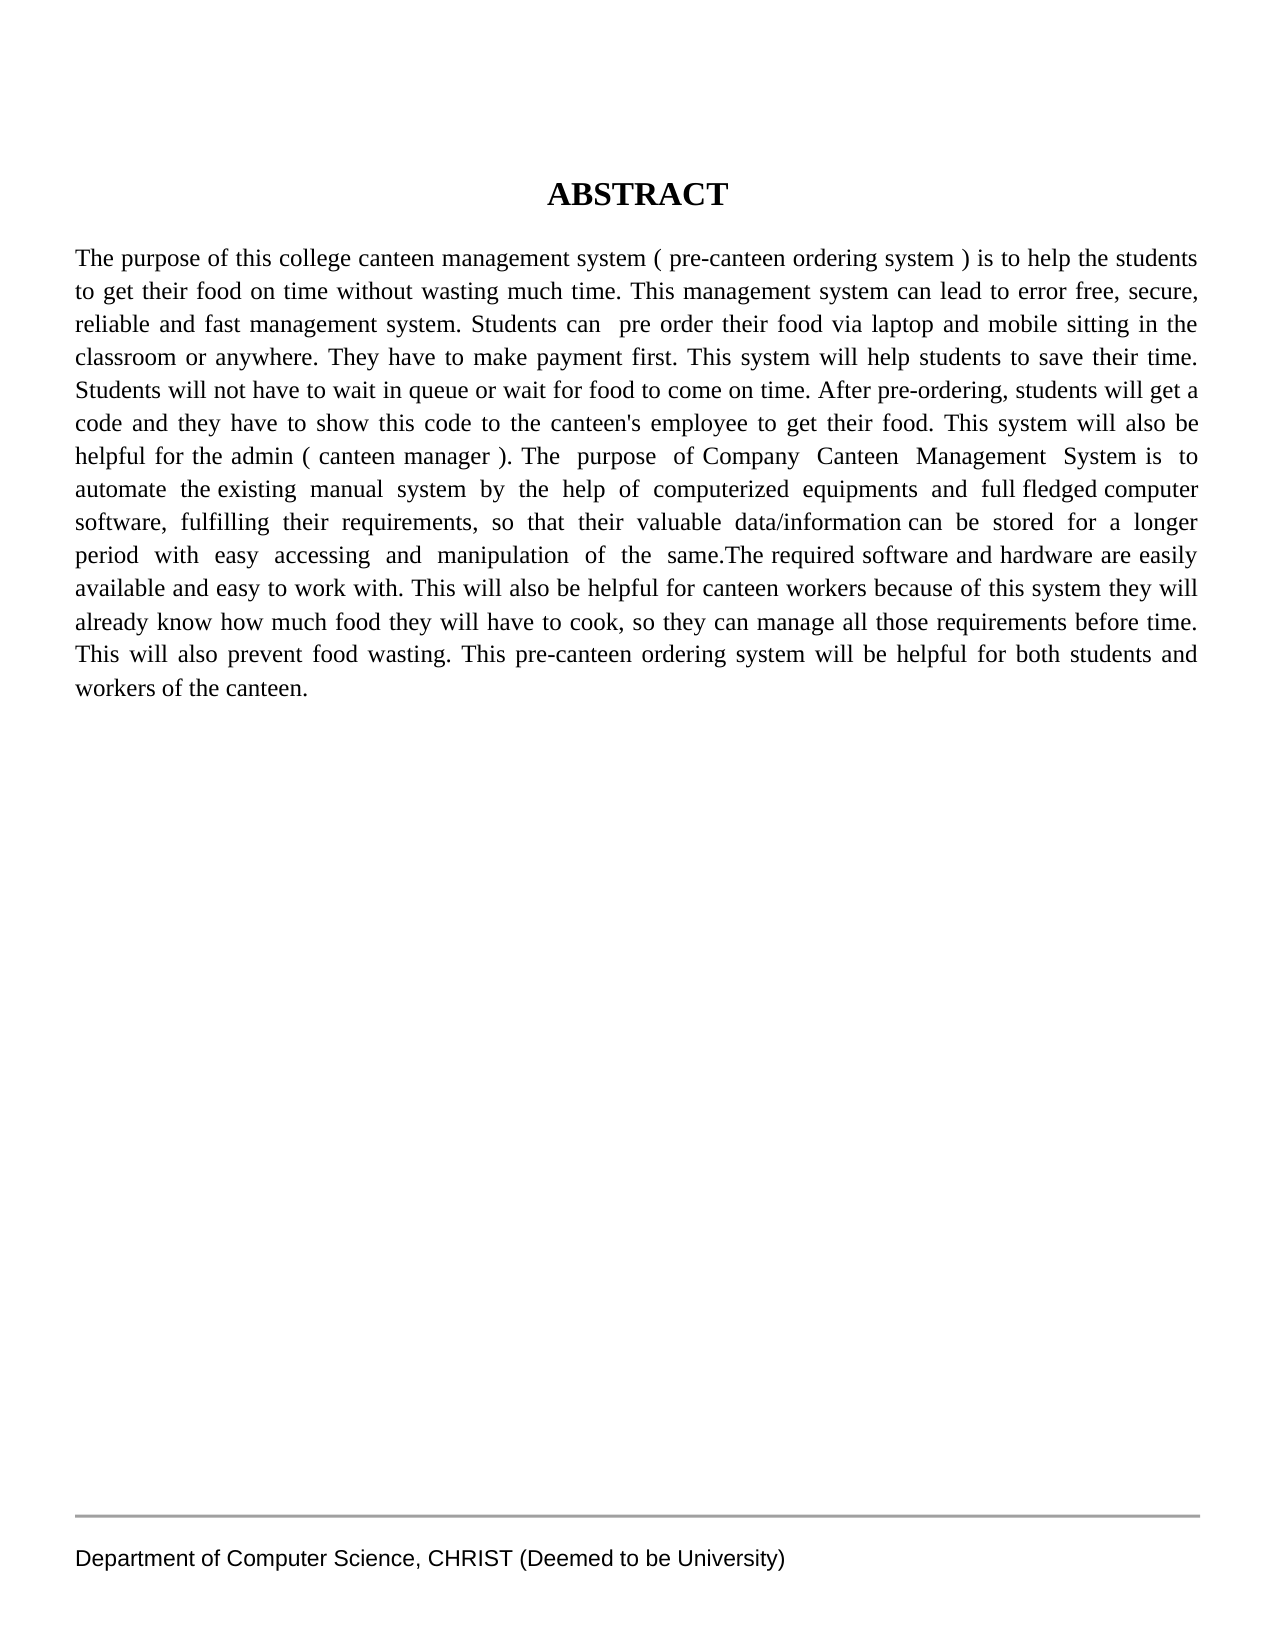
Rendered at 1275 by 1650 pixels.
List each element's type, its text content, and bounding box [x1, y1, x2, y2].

text ABSTRACT [75, 174, 1200, 213]
text The purpose of this college canteen management system ( pre-canteen ordering system ) is to help the students to get their food on time without wasting much time. This management system can lead to error free, secure, reliable and fast management system. Students can pre order their food via laptop and mobile sitting in the classroom or anywhere. They have to make payment first. This system will help students to save their time. Students will not have to wait in queue or wait for food to come on time. After pre-ordering, students will get a code and they have to show this code to the canteen's employee to get their food. This system will also be helpful for the admin ( canteen manager ). The purpose of Company Canteen Management System is to automate the existing manual system by the help of computerized equipments and full fledged computer software, fulfilling their requirements, so that their valuable data/information can be stored for a longer period with easy accessing and manipulation of the same.The required software and hardware are easily available and easy to work with. This will also be helpful for canteen workers because of this system they will already know how much food they will have to cook, so they can manage all those requirements before time. This will also prevent food wasting. This pre-canteen ordering system will be helpful for both students and workers of the canteen. [75, 243, 1200, 701]
